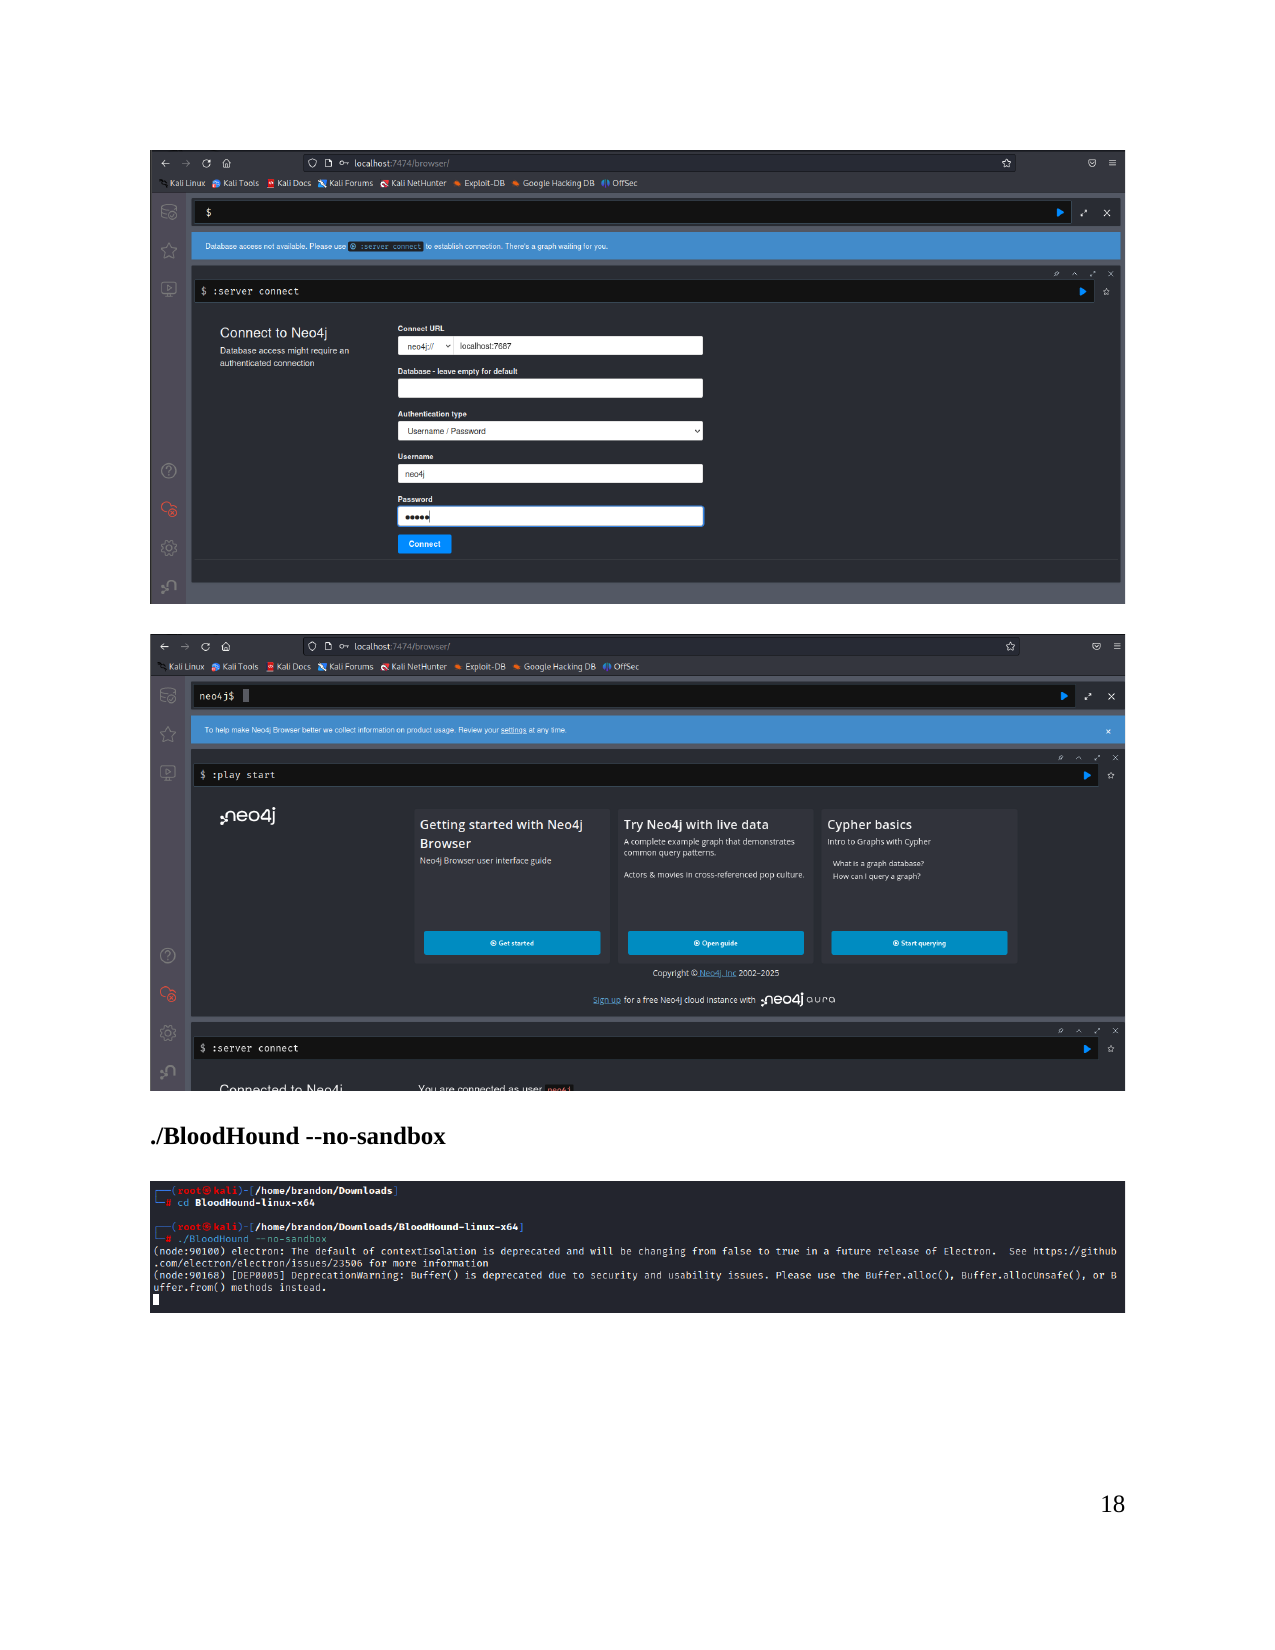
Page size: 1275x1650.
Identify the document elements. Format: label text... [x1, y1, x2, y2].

picture [150, 634, 1125, 1091]
picture [150, 1181, 1125, 1313]
picture [150, 150, 1125, 604]
text ./BloodHound --no-sandbox [150, 1121, 1125, 1150]
